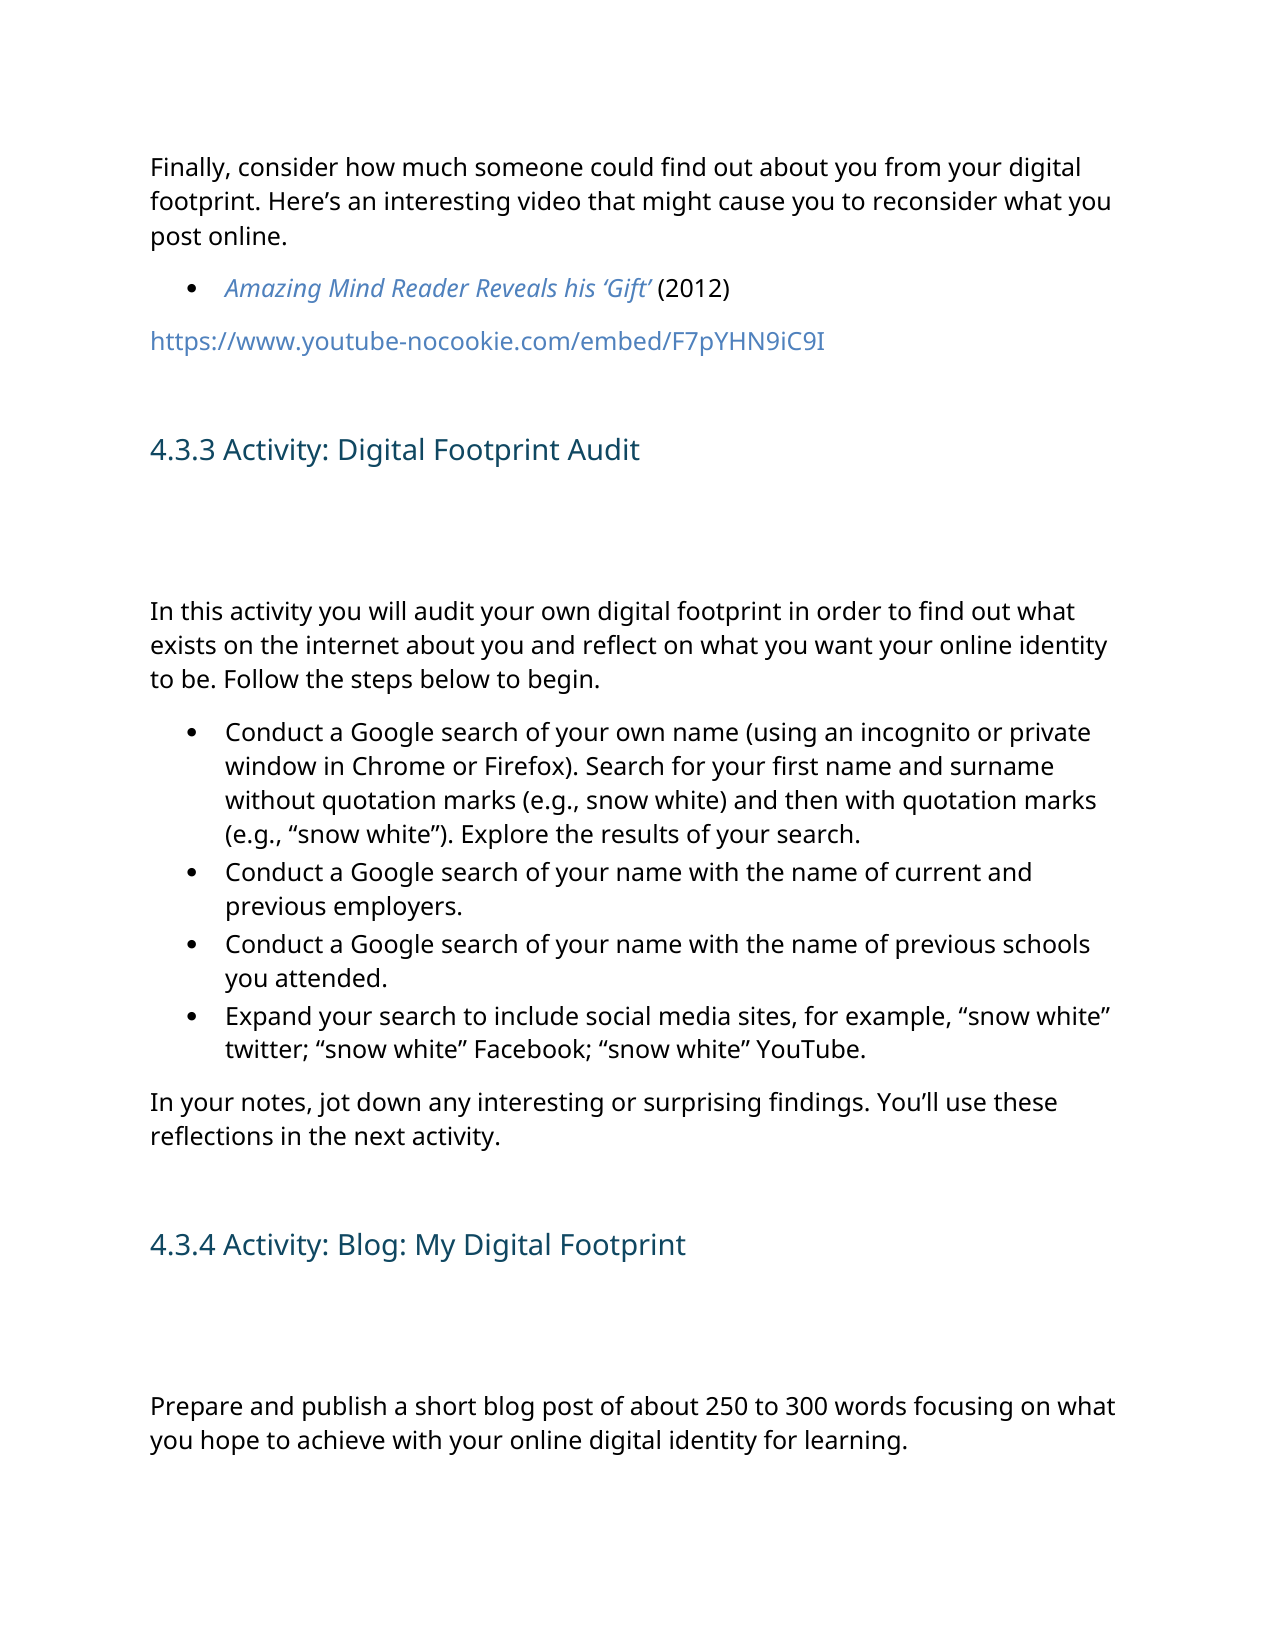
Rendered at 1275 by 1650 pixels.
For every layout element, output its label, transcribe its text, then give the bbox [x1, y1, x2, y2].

text In your notes, jot down any interesting or surprising findings. You’ll use these reflections in the next activity. [150, 1085, 1125, 1153]
subtitle 4.3.3 Activity: Digital Footprint Audit [150, 429, 1125, 469]
subtitle 4.3.4 Activity: Blog: My Digital Footprint [150, 1225, 1125, 1264]
list Conduct a Google search of your name with the name of previous schools you attended. [187, 926, 1125, 994]
text In this activity you will audit your own digital footprint in order to find out what exists on the internet about you and reflect on what you want your online identity to be. Follow the steps below to begin. [150, 593, 1125, 696]
text Prepare and publish a short blog post of about 250 to 300 words focusing on what you hope to achieve with your online digital identity for learning. [150, 1389, 1125, 1457]
text Finally, consider how much someone could find out about you from your digital footprint. Here’s an interesting video that might cause you to reconsider what you post online. [150, 150, 1125, 252]
list Expand your search to include social media sites, for example, “snow white” twitter; “snow white” Facebook; “snow white” YouTube. [187, 998, 1125, 1066]
list Conduct a Google search of your name with the name of current and previous employers. [187, 854, 1125, 922]
list Conduct a Google search of your own name (using an incognito or private window in Chrome or Firefox). Search for your first name and surname without quotation marks (e.g., snow white) and then with quotation marks (e.g., “snow white”). Explore the results of your search. [187, 714, 1125, 851]
text https://www.youtube-nocookie.com/embed/F7pYHN9iC9I [150, 324, 1125, 358]
list Amazing Mind Reader Reveals his ‘Gift’ (2012) [187, 271, 1125, 305]
